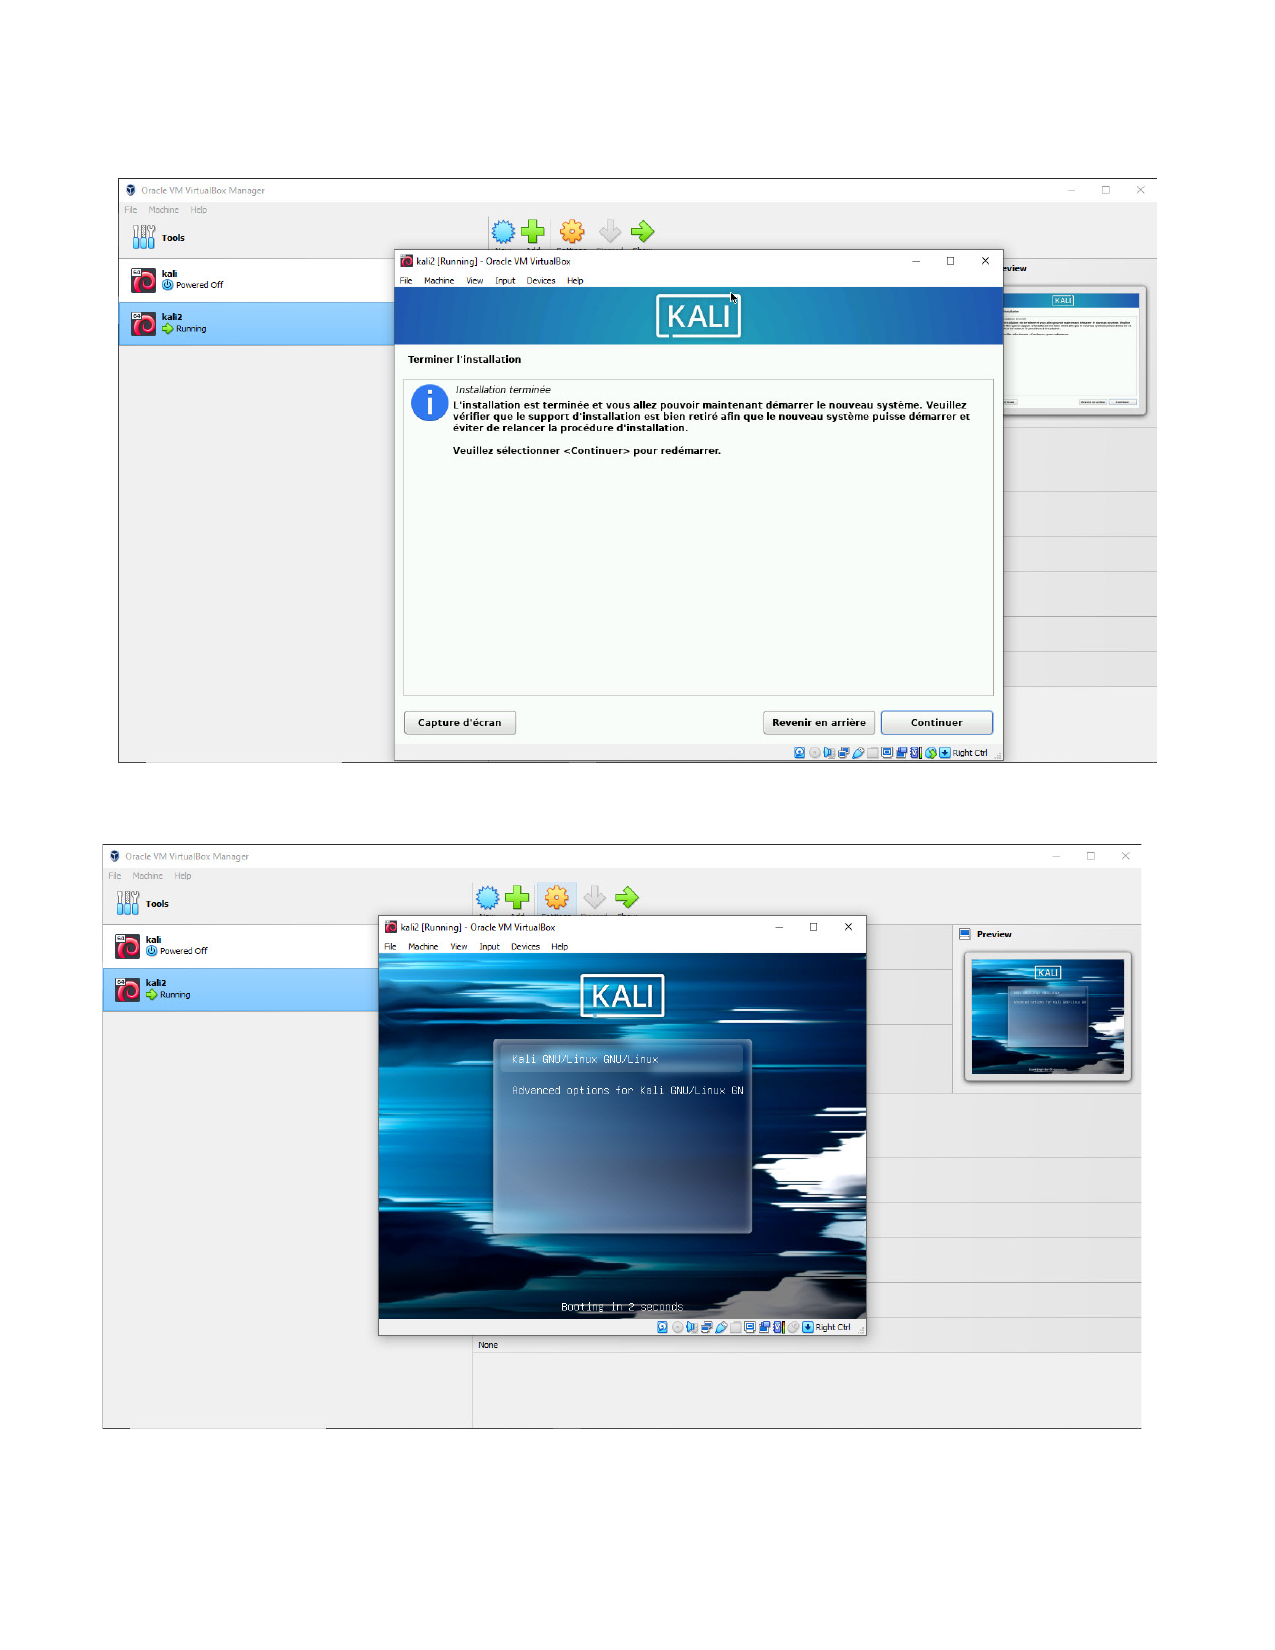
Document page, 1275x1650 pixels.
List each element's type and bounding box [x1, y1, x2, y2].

picture [102, 844, 1142, 1429]
picture [118, 178, 1157, 763]
